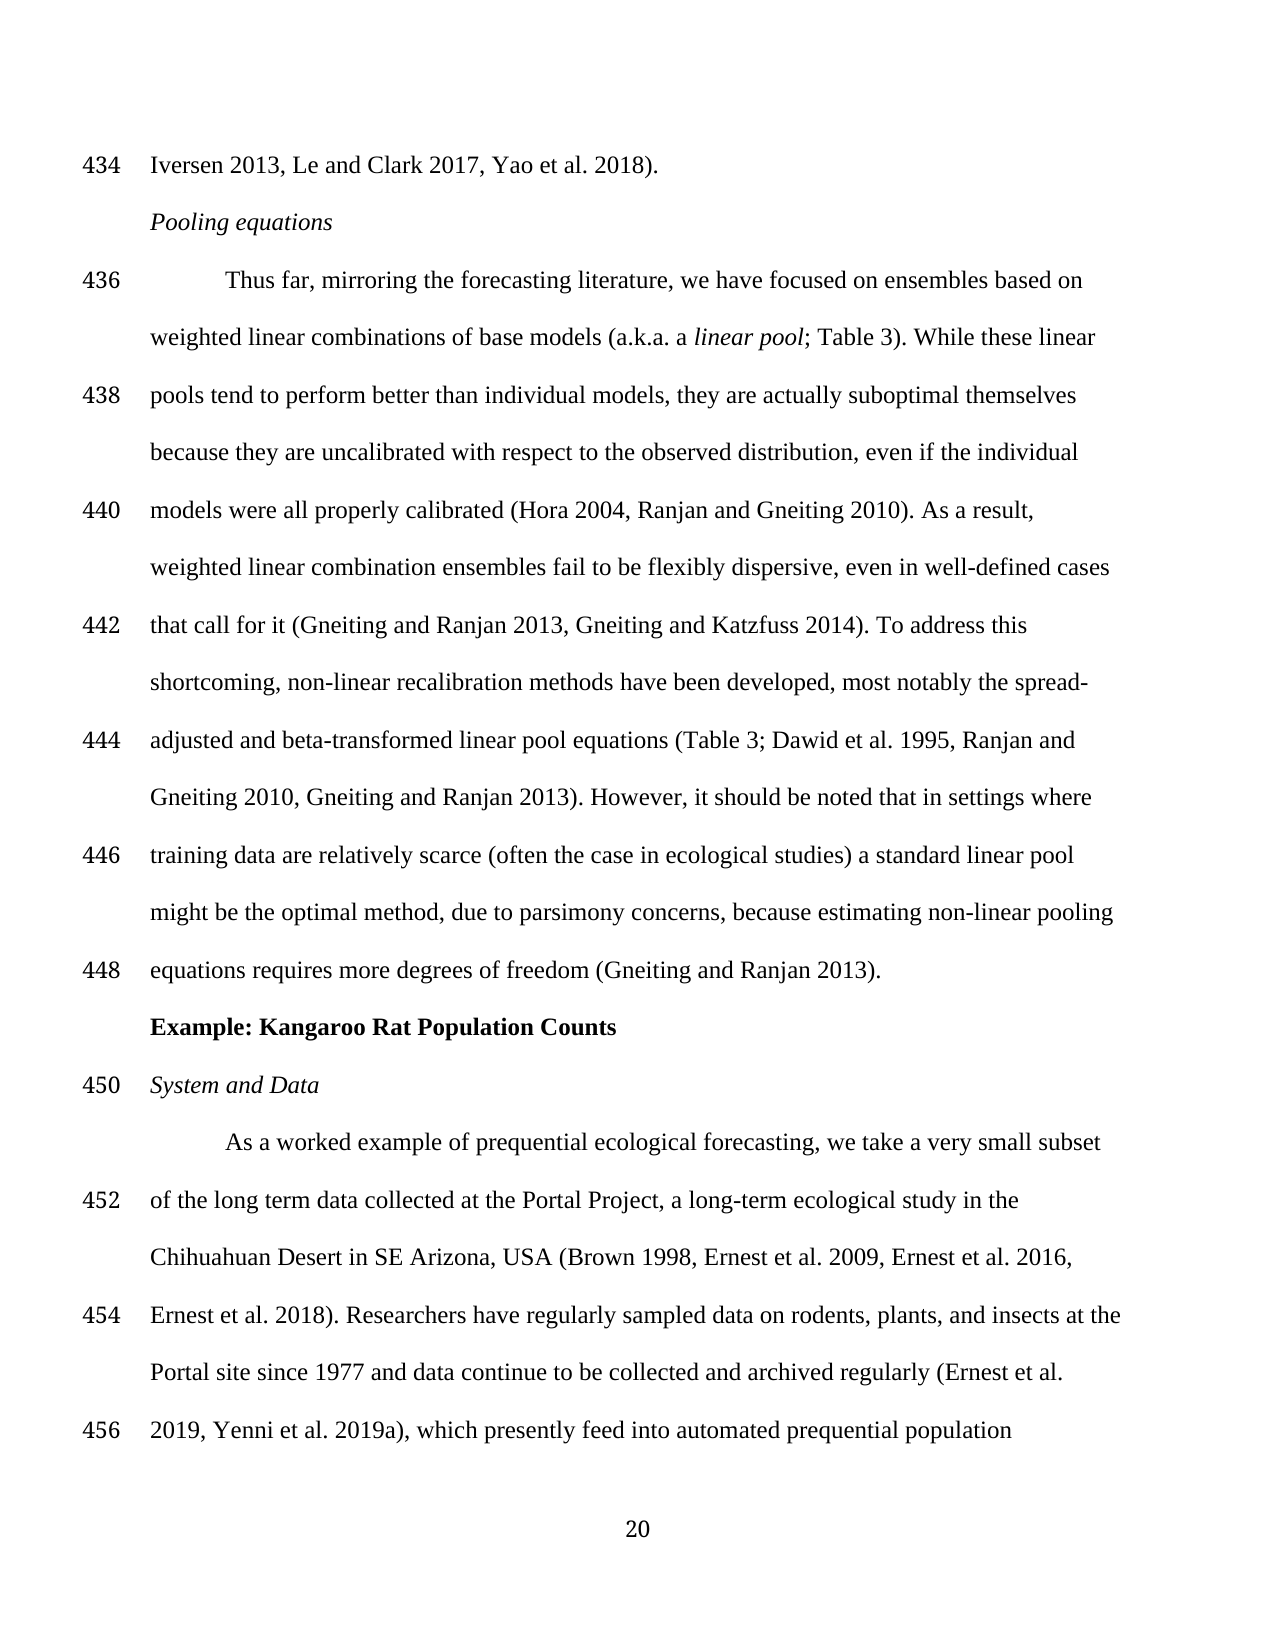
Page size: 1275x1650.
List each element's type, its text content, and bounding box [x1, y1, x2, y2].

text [150, 1127, 1125, 1444]
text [150, 150, 1125, 179]
text System and Data [150, 1070, 1125, 1099]
text Thus far, mirroring the forecasting literature, we have focused on ensembles based on weighted linear combinations of base models (a.k.a. a linear pool; Table 3). While these linear pools tend to perform better than individual models, they are actually suboptimal themselves because they are uncalibrated with respect to the observed distribution, even if the individual models were all properly calibrated (Hora 2004, Ranjan and Gneiting 2010). As a result, weighted linear combination ensembles fail to be flexibly dispersive, even in well-defined cases that call for it (Gneiting and Ranjan 2013, Gneiting and Katzfuss 2014). To address this shortcoming, non-linear recalibration methods have been developed, most notably the spread-adjusted and beta-transformed linear pool equations (Table 3; Dawid et al. 1995, Ranjan and Gneiting 2010, Gneiting and Ranjan 2013). However, it should be noted that in settings where training data are relatively scarce (often the case in ecological studies) a standard linear pool might be the optimal method, due to parsimony concerns, because estimating non-linear pooling equations requires more degrees of freedom (Gneiting and Ranjan 2013). [150, 265, 1125, 984]
text Example: Kangaroo Rat Population Counts [150, 1012, 1125, 1041]
text Pooling equations [150, 207, 1125, 236]
